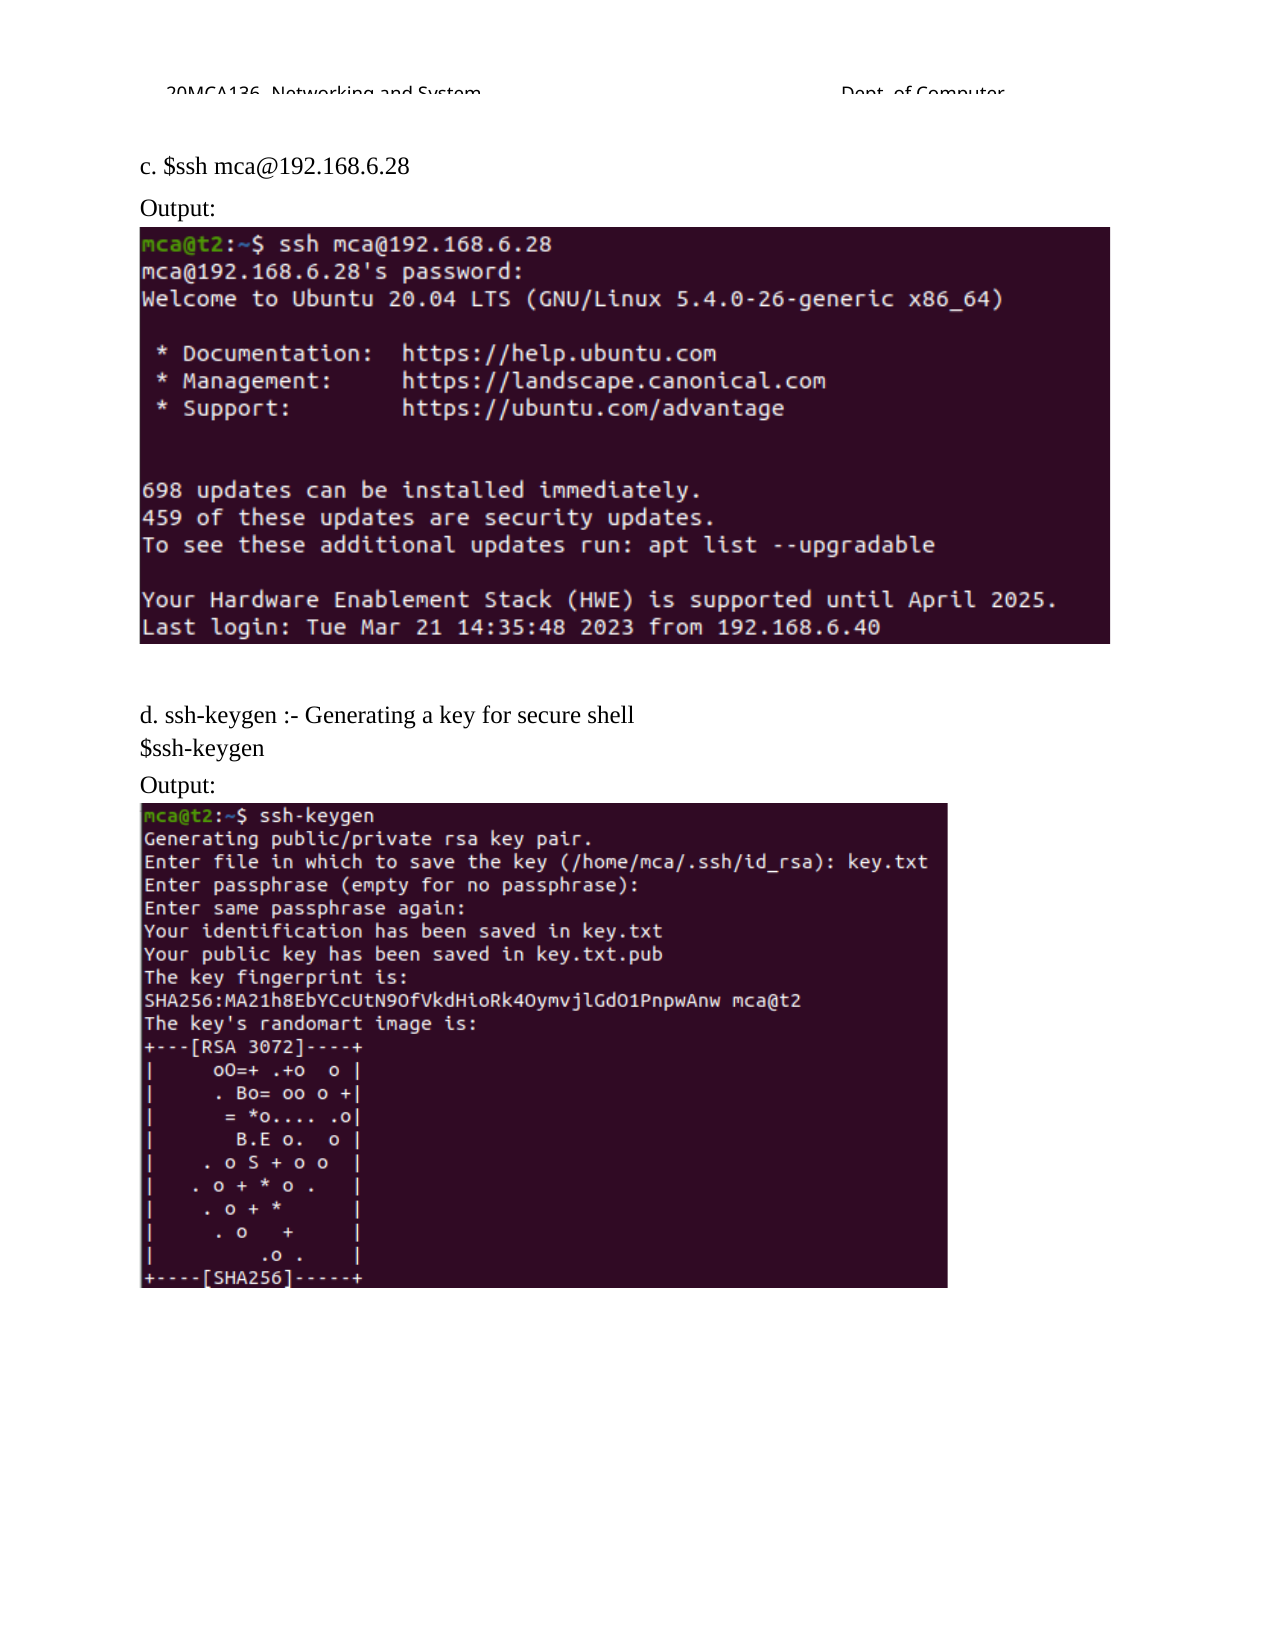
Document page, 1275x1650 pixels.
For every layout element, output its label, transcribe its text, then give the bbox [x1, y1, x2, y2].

text d. ssh-keygen :- Generating a key for secure shell [139, 700, 1144, 729]
text Output: [139, 770, 1144, 799]
picture [139, 803, 948, 1288]
picture [139, 227, 1110, 644]
text c. $ssh mca@192.168.6.28 [139, 151, 1144, 180]
text Output: [139, 193, 1144, 222]
text $ssh-keygen [139, 733, 1144, 762]
